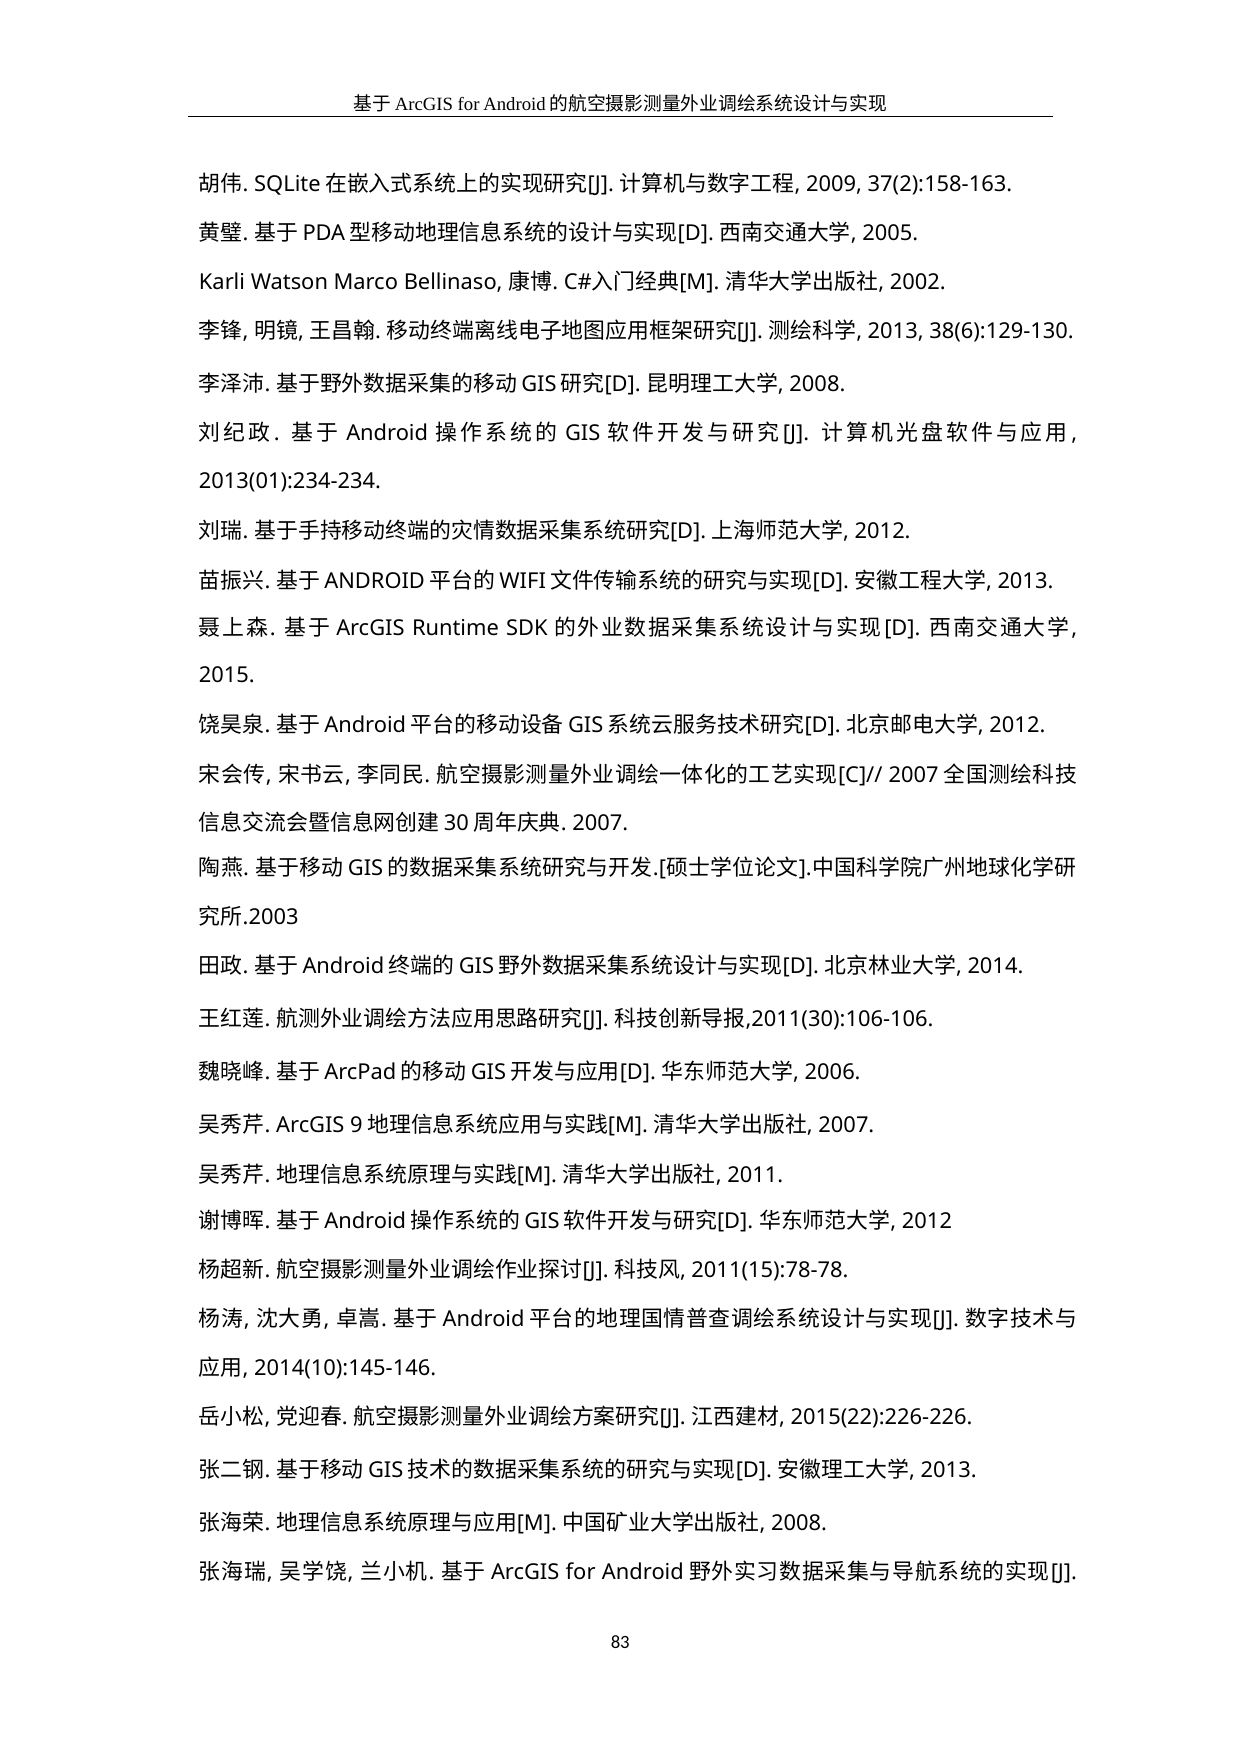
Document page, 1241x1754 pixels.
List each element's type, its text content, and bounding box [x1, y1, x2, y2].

table_cell 胡伟. SQLite在嵌入式系统上的实现研究[J]. 计算机与数字工程, 2009, 37(2):158-163. [188, 162, 1088, 215]
table_cell 刘纪政. 基于Android操作系统的GIS软件开发与研究[J]. 计算机光盘软件与应用, 2013(01):234-234. [188, 415, 1088, 508]
table_cell 谢博晖. 基于Android操作系统的GIS软件开发与研究[D]. 华东师范大学, 2012 [188, 1203, 1088, 1248]
table_cell 刘瑞. 基于手持移动终端的灾情数据采集系统研究[D]. 上海师范大学, 2012. [188, 509, 1088, 562]
table_cell 张海荣. 地理信息系统原理与应用[M]. 中国矿业大学出版社, 2008. [188, 1501, 1088, 1554]
table_cell 田政. 基于Android终端的GIS野外数据采集系统设计与实现[D]. 北京林业大学, 2014. [188, 944, 1088, 997]
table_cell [188, 1554, 1088, 1592]
table_cell 杨涛, 沈大勇, 卓嵩. 基于Android平台的地理国情普查调绘系统设计与实现[J]. 数字技术与应用, 2014(10):145-146. [188, 1301, 1088, 1394]
table_cell 魏晓峰. 基于ArcPad的移动GIS开发与应用[D]. 华东师范大学, 2006. [188, 1050, 1088, 1103]
table_cell 吴秀芹. ArcGIS 9地理信息系统应用与实践[M]. 清华大学出版社, 2007. [188, 1103, 1088, 1156]
table_cell 聂上森. 基于ArcGIS Runtime SDK的外业数据采集系统设计与实现[D]. 西南交通大学, 2015. [188, 609, 1088, 703]
table_cell 张二钢. 基于移动GIS技术的数据采集系统的研究与实现[D]. 安徽理工大学, 2013. [188, 1448, 1088, 1501]
table_cell 王红莲. 航测外业调绘方法应用思路研究[J]. 科技创新导报,2011(30):106-106. [188, 997, 1088, 1050]
table_cell 宋会传, 宋书云, 李同民. 航空摄影测量外业调绘一体化的工艺实现[C]// 2007全国测绘科技信息交流会暨信息网创建30周年庆典. 2007. [188, 756, 1088, 850]
table_cell 岳小松, 党迎春. 航空摄影测量外业调绘方案研究[J]. 江西建材, 2015(22):226-226. [188, 1395, 1088, 1448]
table_cell 饶昊泉. 基于Android平台的移动设备GIS系统云服务技术研究[D]. 北京邮电大学, 2012. [188, 703, 1088, 756]
table_cell 苗振兴. 基于ANDROID平台的WIFI文件传输系统的研究与实现[D]. 安徽工程大学, 2013. [188, 562, 1088, 609]
table_cell 杨超新. 航空摄影测量外业调绘作业探讨[J]. 科技风, 2011(15):78-78. [188, 1248, 1088, 1301]
table_cell 李锋, 明镜, 王昌翰. 移动终端离线电子地图应用框架研究[J]. 测绘科学, 2013, 38(6):129-130. [188, 309, 1088, 362]
table_cell 陶燕. 基于移动GIS的数据采集系统研究与开发.[硕士学位论文].中国科学院广州地球化学研究所.2003 [188, 850, 1088, 944]
table_cell 吴秀芹. 地理信息系统原理与实践[M]. 清华大学出版社, 2011. [188, 1156, 1088, 1203]
table_cell 黄璧. 基于PDA型移动地理信息系统的设计与实现[D]. 西南交通大学, 2005. Karli Watson Marco Bellinaso, 康博. C#入门经典[M]. 清华大学出版社, 2002. [188, 215, 1088, 308]
table_cell 李泽沛. 基于野外数据采集的移动GIS研究[D]. 昆明理工大学, 2008. [188, 362, 1088, 415]
